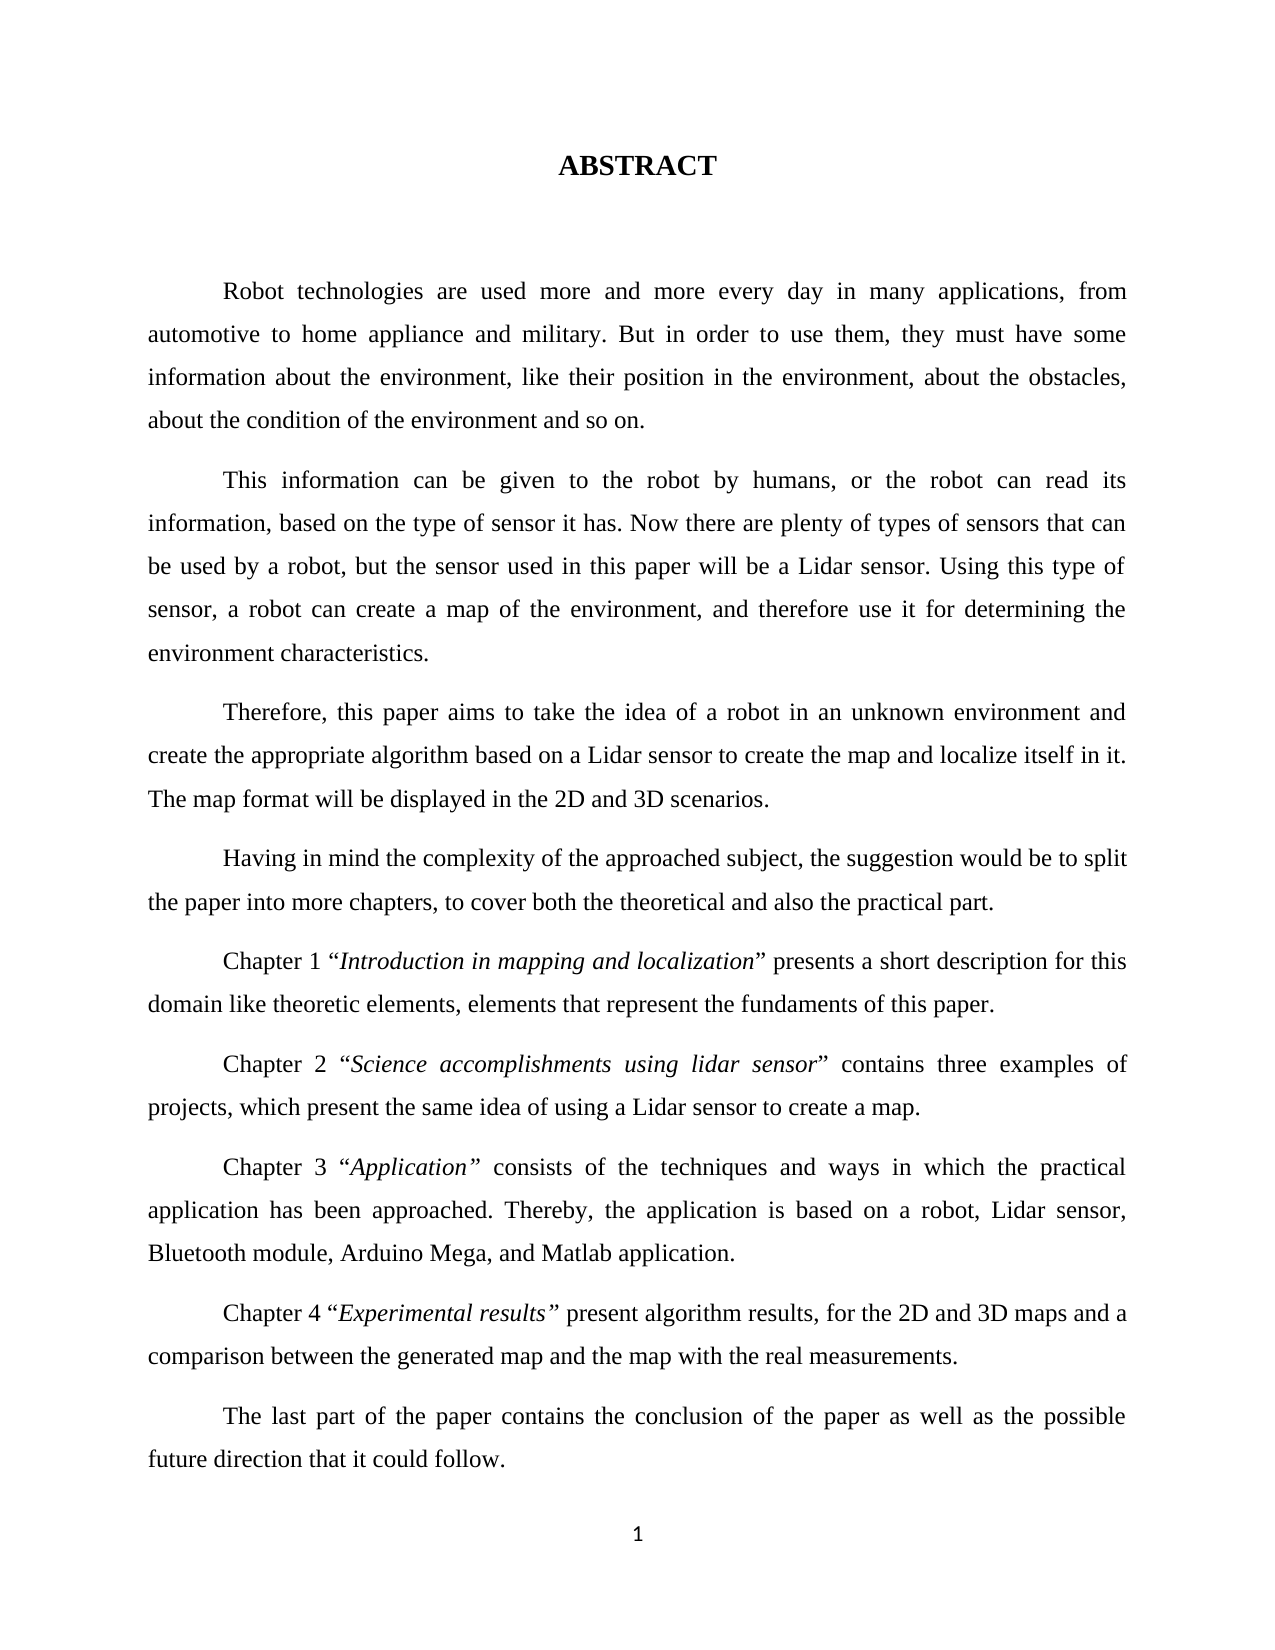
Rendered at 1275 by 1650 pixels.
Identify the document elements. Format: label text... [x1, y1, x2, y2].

text Chapter 1 “Introduction in mapping and localization” presents a short description for this domain like theoretic elements, elements that represent the fundaments of this paper. [148, 946, 1127, 1018]
text Chapter 4 “Experimental results” present algorithm results, for the 2D and 3D maps and a comparison between the generated map and the map with the real measurements. [148, 1298, 1127, 1370]
text The last part of the paper contains the conclusion of the paper as well as the possible future direction that it could follow. [148, 1401, 1127, 1473]
text Having in mind the complexity of the approached subject, the suggestion would be to split the paper into more chapters, to cover both the theoretical and also the practical part. [148, 843, 1127, 915]
text Robot technologies are used more and more every day in many applications, from automotive to home appliance and military. But in order to use them, they must have some information about the environment, like their position in the environment, about the obstacles, about the condition of the environment and so on. [148, 276, 1127, 434]
text Chapter 2 “Science accomplishments using lidar sensor” contains three examples of projects, which present the same idea of using a Lidar sensor to create a map. [148, 1049, 1127, 1121]
text Therefore, this paper aims to take the idea of a robot in an unknown environment and create the appropriate algorithm based on a Lidar sensor to create the map and localize itself in it. The map format will be displayed in the 2D and 3D scenarios. [148, 697, 1127, 812]
text This information can be given to the robot by humans, or the robot can read its information, based on the type of sensor it has. Now there are plenty of types of sensors that can be used by a robot, but the sensor used in this paper will be a Lidar sensor. Using this type of sensor, a robot can create a map of the environment, and therefore use it for determining the environment characteristics. [148, 465, 1127, 666]
text Chapter 3 “Application” consists of the techniques and ways in which the practical application has been approached. Thereby, the application is based on a robot, Lidar sensor, Bluetooth module, Arduino Mega, and Matlab application. [148, 1152, 1127, 1267]
text ABSTRACT [148, 148, 1127, 181]
